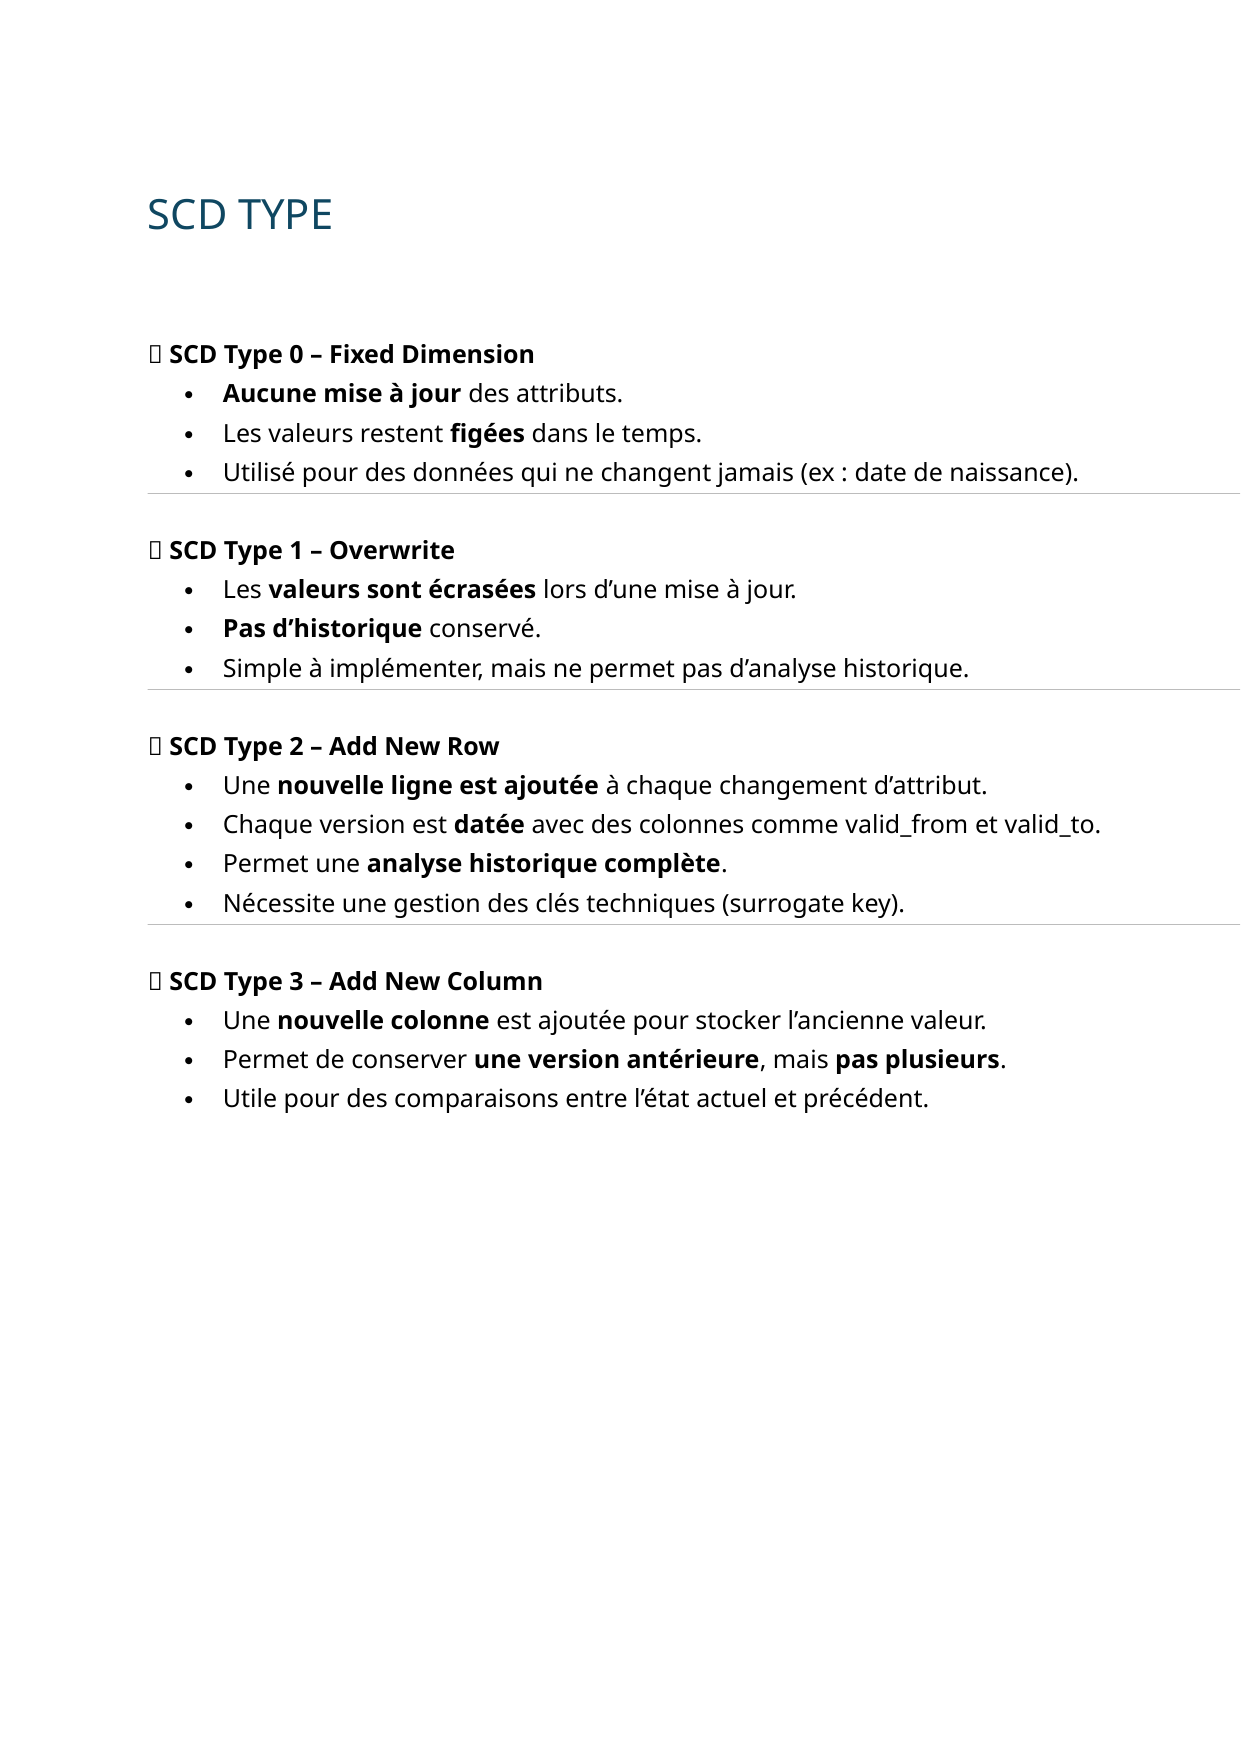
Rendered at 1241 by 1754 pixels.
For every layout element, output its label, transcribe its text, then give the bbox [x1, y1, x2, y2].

list Les valeurs restent figées dans le temps. [185, 415, 1196, 449]
list Chaque version est datée avec des colonnes comme valid_from et valid_to. [185, 807, 1196, 841]
list Simple à implémenter, mais ne permet pas d’analyse historique. [185, 650, 1196, 684]
text 🧮 SCD Type 3 – Add New Column [148, 964, 1196, 998]
list Utile pour des comparaisons entre l’état actuel et précédent. [185, 1081, 1196, 1115]
list Une nouvelle ligne est ajoutée à chaque changement d’attribut. [185, 768, 1196, 802]
list Aucune mise à jour des attributs. [185, 376, 1196, 410]
subtitle SCD TYPE [148, 185, 1196, 242]
list Les valeurs sont écrasées lors d’une mise à jour. [185, 572, 1196, 606]
list Pas d’historique conservé. [185, 611, 1196, 645]
text 🔁 SCD Type 1 – Overwrite [148, 533, 1196, 567]
text 🧠 SCD Type 2 – Add New Row [148, 729, 1196, 763]
list Permet une analyse historique complète. [185, 846, 1196, 880]
list Une nouvelle colonne est ajoutée pour stocker l’ancienne valeur. [185, 1003, 1196, 1037]
list Permet de conserver une version antérieure, mais pas plusieurs. [185, 1042, 1196, 1076]
list Utilisé pour des données qui ne changent jamais (ex : date de naissance). [185, 454, 1196, 488]
text 🧩 SCD Type 0 – Fixed Dimension [148, 337, 1196, 371]
list Nécessite une gestion des clés techniques (surrogate key). [185, 885, 1196, 919]
